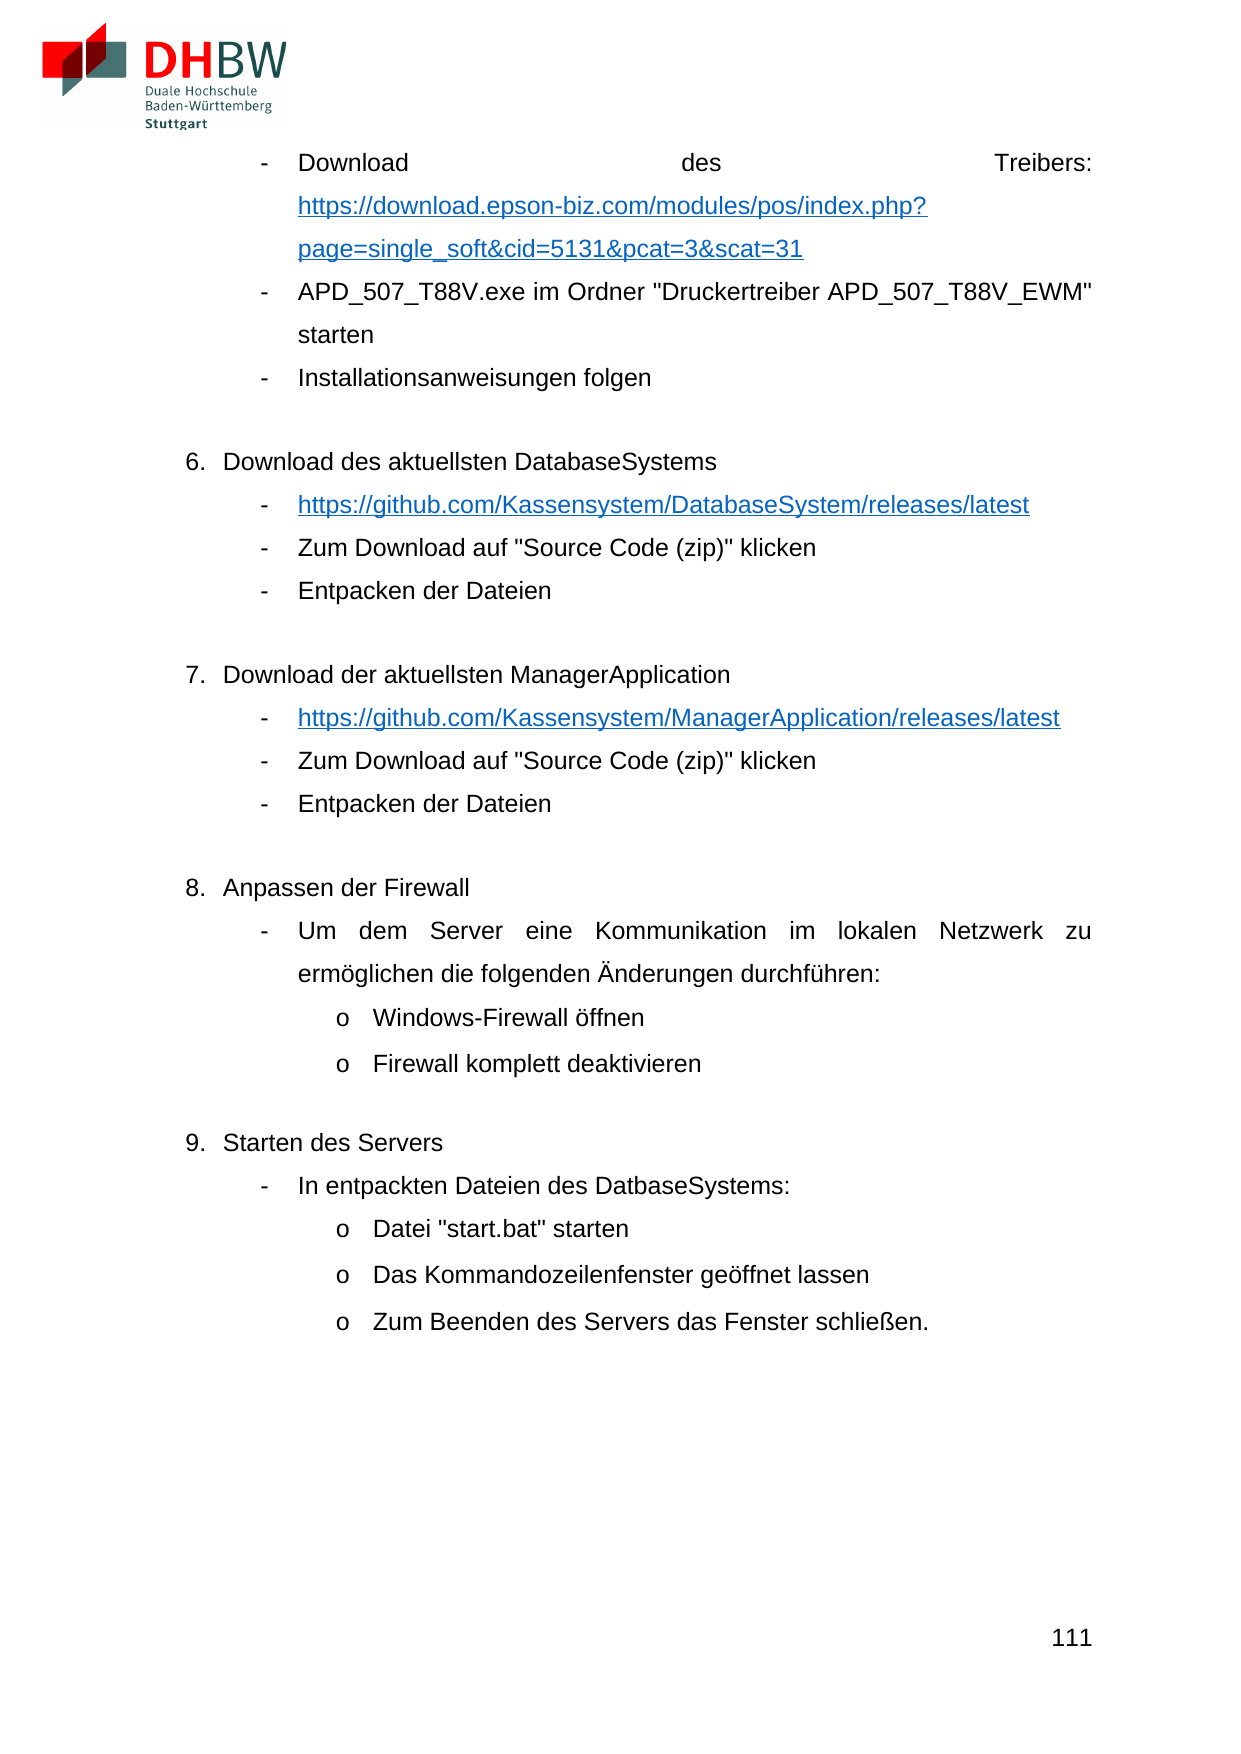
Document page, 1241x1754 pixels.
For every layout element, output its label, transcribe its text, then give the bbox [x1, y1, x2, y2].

list Download des aktuellsten DatabaseSystems [185, 447, 1093, 476]
list Entpacken der Dateien [260, 576, 1093, 605]
list APD_507_T88V.exe im Ordner "Druckertreiber APD_507_T88V_EWM" starten [260, 277, 1093, 349]
list Zum Download auf "Source Code (zip)" klicken [260, 533, 1093, 562]
list Starten des Servers [185, 1128, 1093, 1156]
list https://github.com/Kassensystem/DatabaseSystem/releases/latest [260, 490, 1093, 519]
list Zum Download auf "Source Code (zip)" klicken [260, 746, 1093, 775]
list Download des Treibers: https://download.epson-biz.com/modules/pos/index.php?page=single_soft&cid=5131&pcat=3&scat=31 [260, 148, 1093, 263]
list Entpacken der Dateien [260, 789, 1093, 818]
list Anpassen der Firewall [185, 873, 1093, 902]
list Windows-Firewall öffnen [335, 1003, 1093, 1033]
list Zum Beenden des Servers das Fenster schließen. [335, 1307, 1093, 1337]
list Das Kommandozeilenfenster geöffnet lassen [335, 1260, 1093, 1291]
list https://github.com/Kassensystem/ManagerApplication/releases/latest [260, 703, 1093, 732]
list Download der aktuellsten ManagerApplication [185, 660, 1093, 689]
list Installationsanweisungen folgen [260, 363, 1093, 392]
list Um dem Server eine Kommunikation im lokalen Netzwerk zu ermöglichen die folgenden Änderungen durchführen: [260, 916, 1093, 988]
list In entpackten Dateien des DatbaseSystems: [260, 1171, 1093, 1199]
picture [39, 20, 286, 130]
list Datei "start.bat" starten [335, 1214, 1093, 1245]
list Firewall komplett deaktivieren [335, 1049, 1093, 1080]
